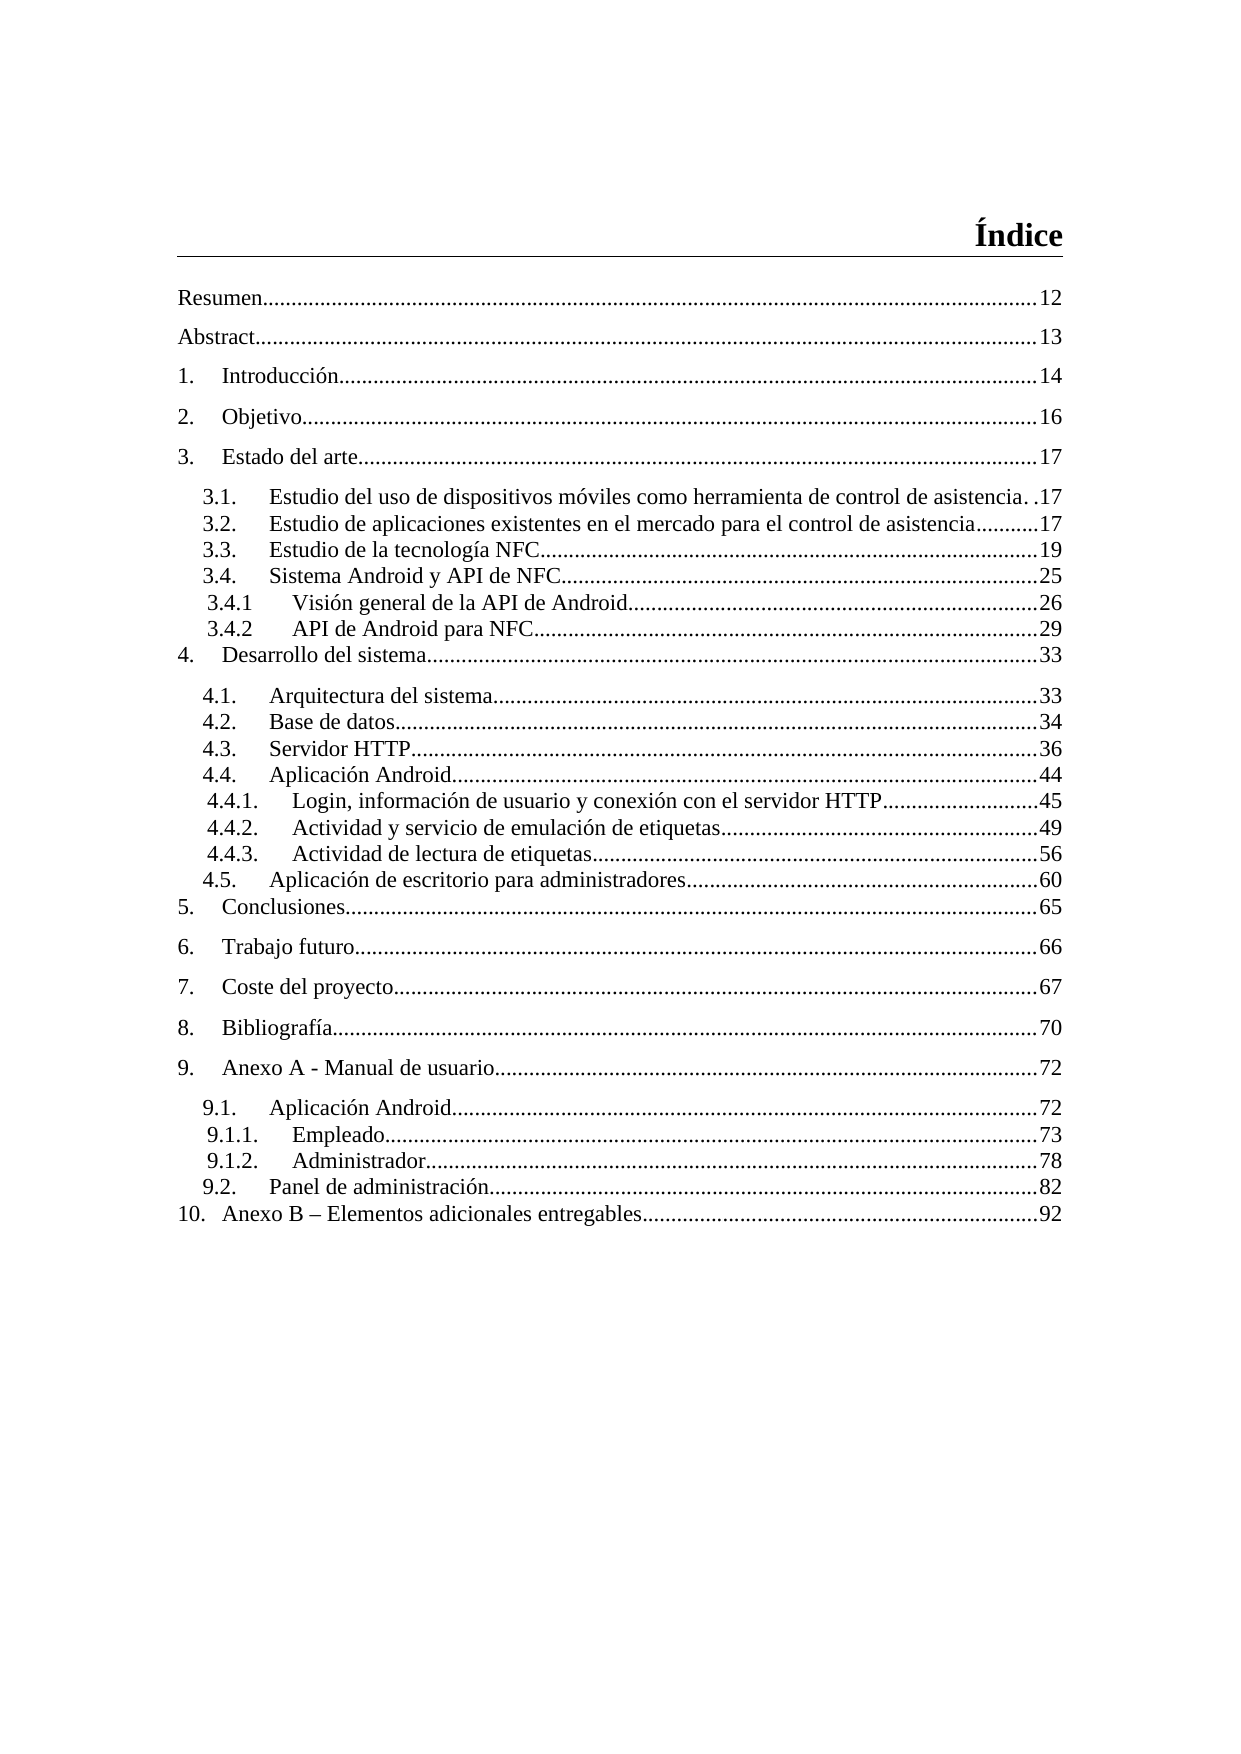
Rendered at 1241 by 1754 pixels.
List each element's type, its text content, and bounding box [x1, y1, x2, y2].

text Índice [177, 215, 1063, 256]
